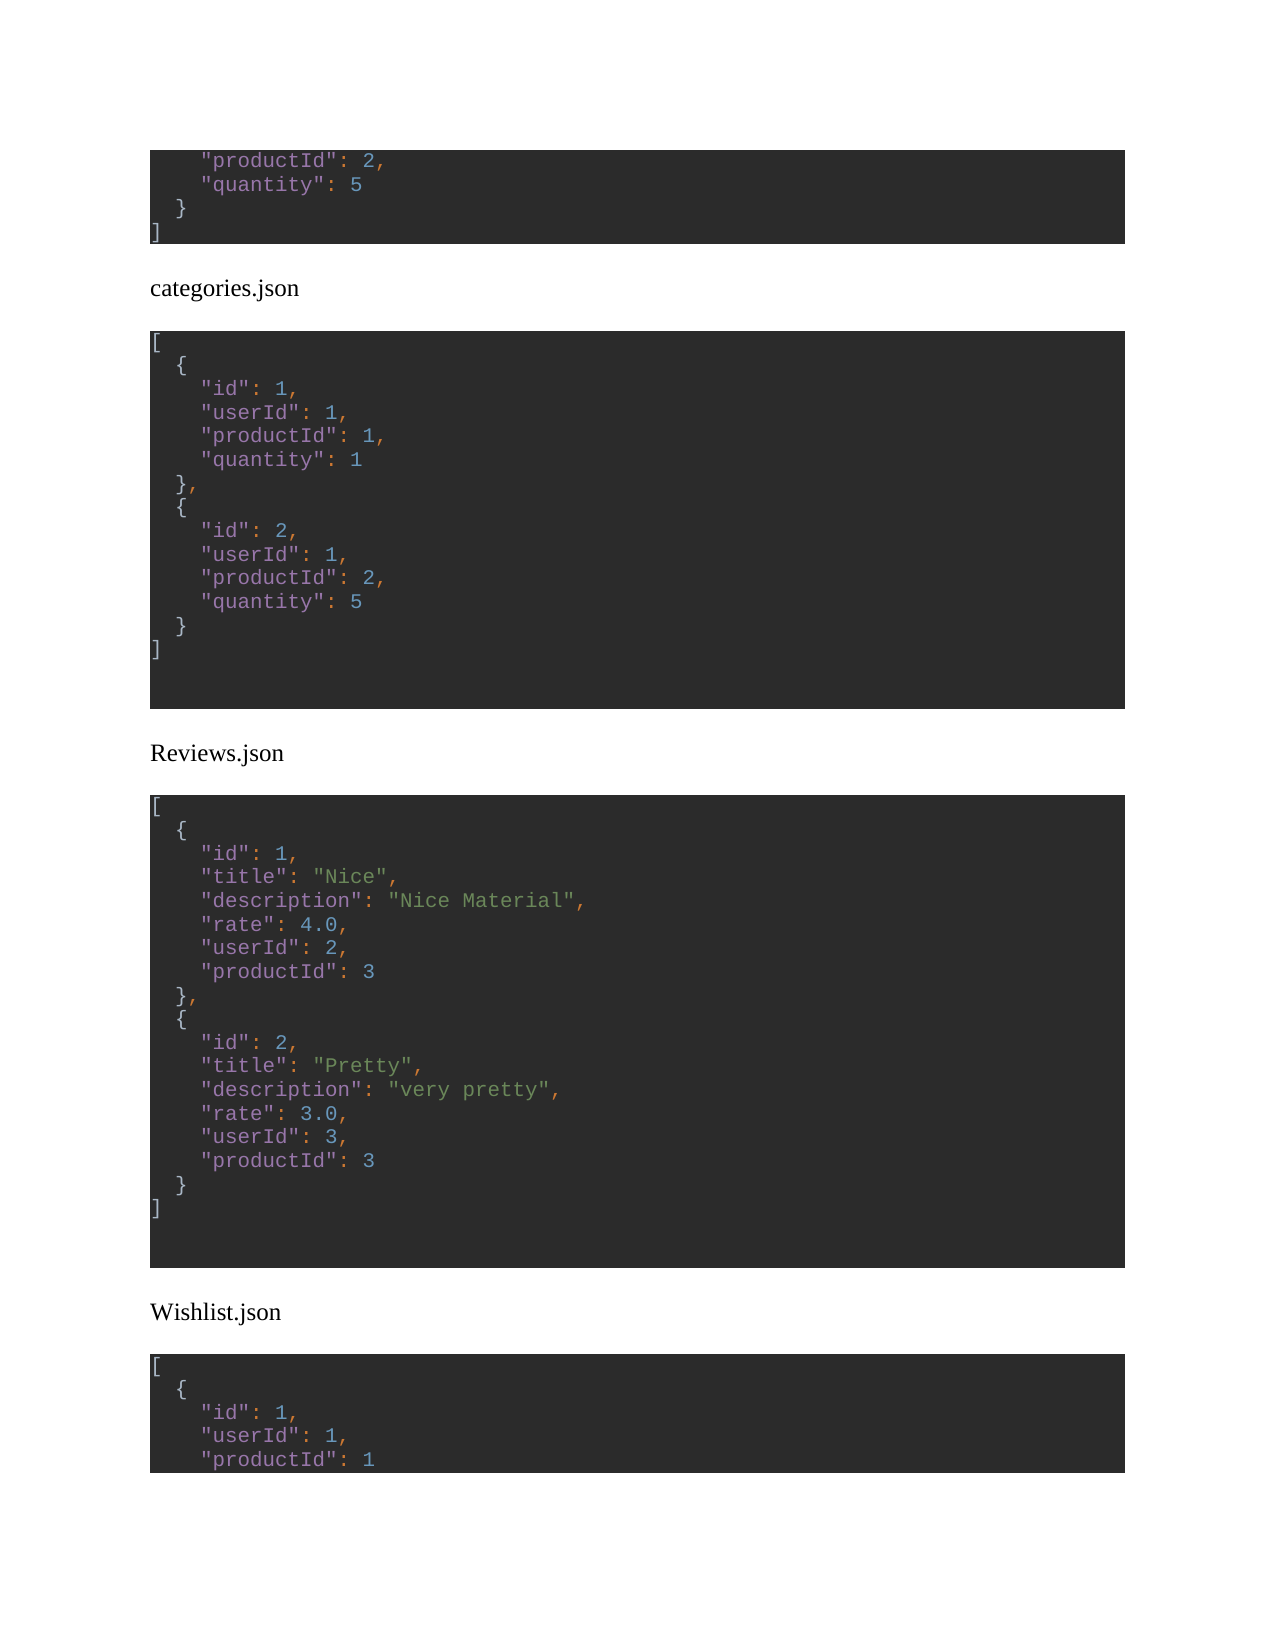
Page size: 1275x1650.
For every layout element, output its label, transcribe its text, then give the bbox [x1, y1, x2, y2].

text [150, 331, 1125, 662]
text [150, 150, 1125, 244]
text Wishlist.json [150, 1297, 1125, 1326]
text [ { "id": 1, "title": "Nice", "description": "Nice Material", "rate": 4.0, "userId": 2, "productId": 3 }, { "id": 2, "title": "Pretty", "description": "very pretty", "rate": 3.0, "userId": 3, "productId": 3 } ] [150, 795, 1125, 1221]
text categories.json [150, 273, 1125, 302]
text Reviews.json [150, 738, 1125, 767]
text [150, 1354, 1125, 1473]
